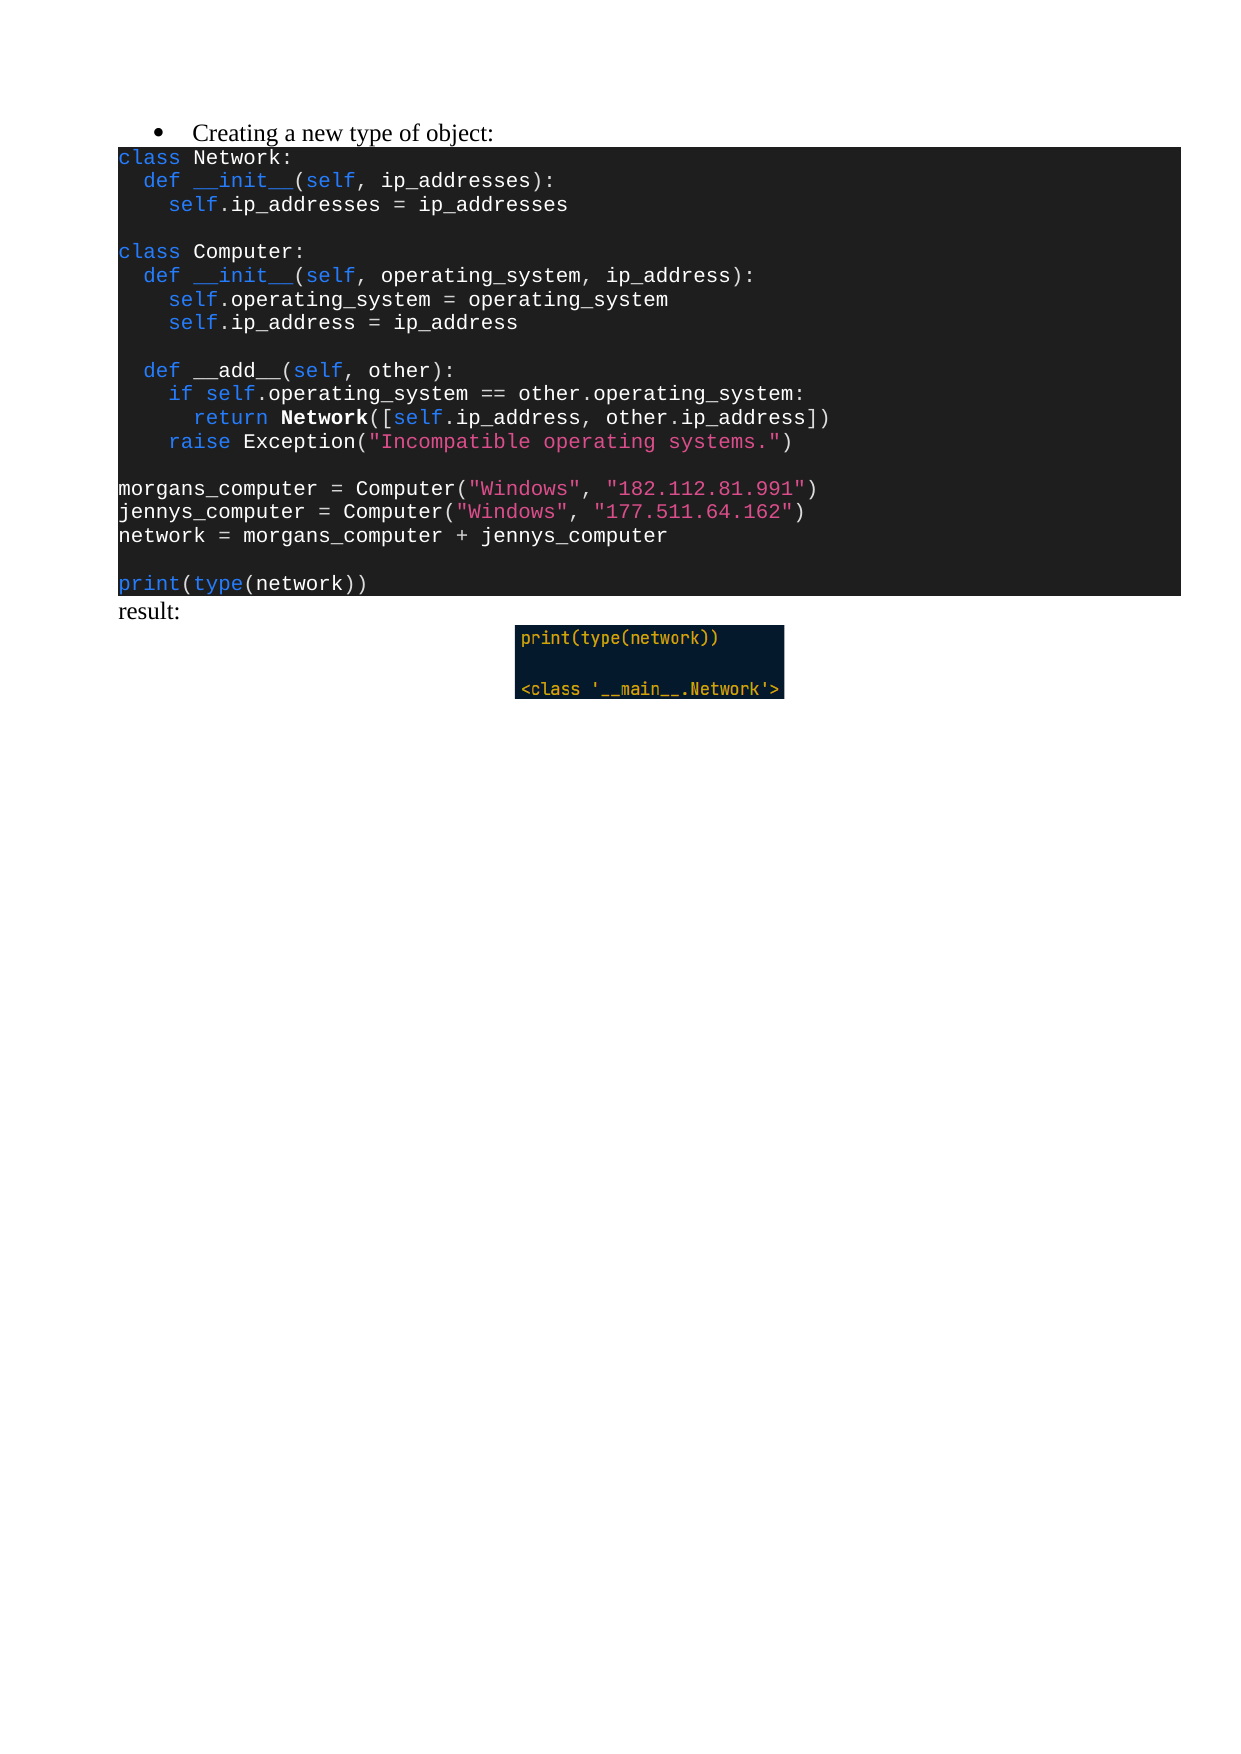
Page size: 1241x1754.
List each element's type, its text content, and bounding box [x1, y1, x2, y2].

text class Network: [118, 147, 1181, 171]
text self.ip_addresses = ip_addresses [118, 194, 1181, 218]
text class Computer: [118, 241, 1181, 265]
text raise Exception("Incompatible operating systems.") [118, 431, 1181, 454]
text morgans_computer = Computer("Windows", "182.112.81.991") [118, 478, 1181, 502]
text return Network([self.ip_address, other.ip_address]) [118, 407, 1181, 431]
text self.ip_address = ip_address [118, 312, 1181, 336]
text jennys_computer = Computer("Windows", "177.511.64.162") [118, 502, 1181, 525]
picture [514, 625, 785, 699]
text self.operating_system = operating_system [118, 289, 1181, 312]
text def __init__(self, ip_addresses): [118, 171, 1181, 194]
text network = morgans_computer + jennys_computer [118, 525, 1181, 549]
text print(type(network)) [118, 572, 1181, 596]
text result: [118, 596, 1181, 625]
text def __init__(self, operating_system, ip_address): [118, 265, 1181, 289]
text if self.operating_system == other.operating_system: [118, 383, 1181, 407]
list Creating a new type of object: [154, 118, 1181, 147]
text def __add__(self, other): [118, 360, 1181, 383]
